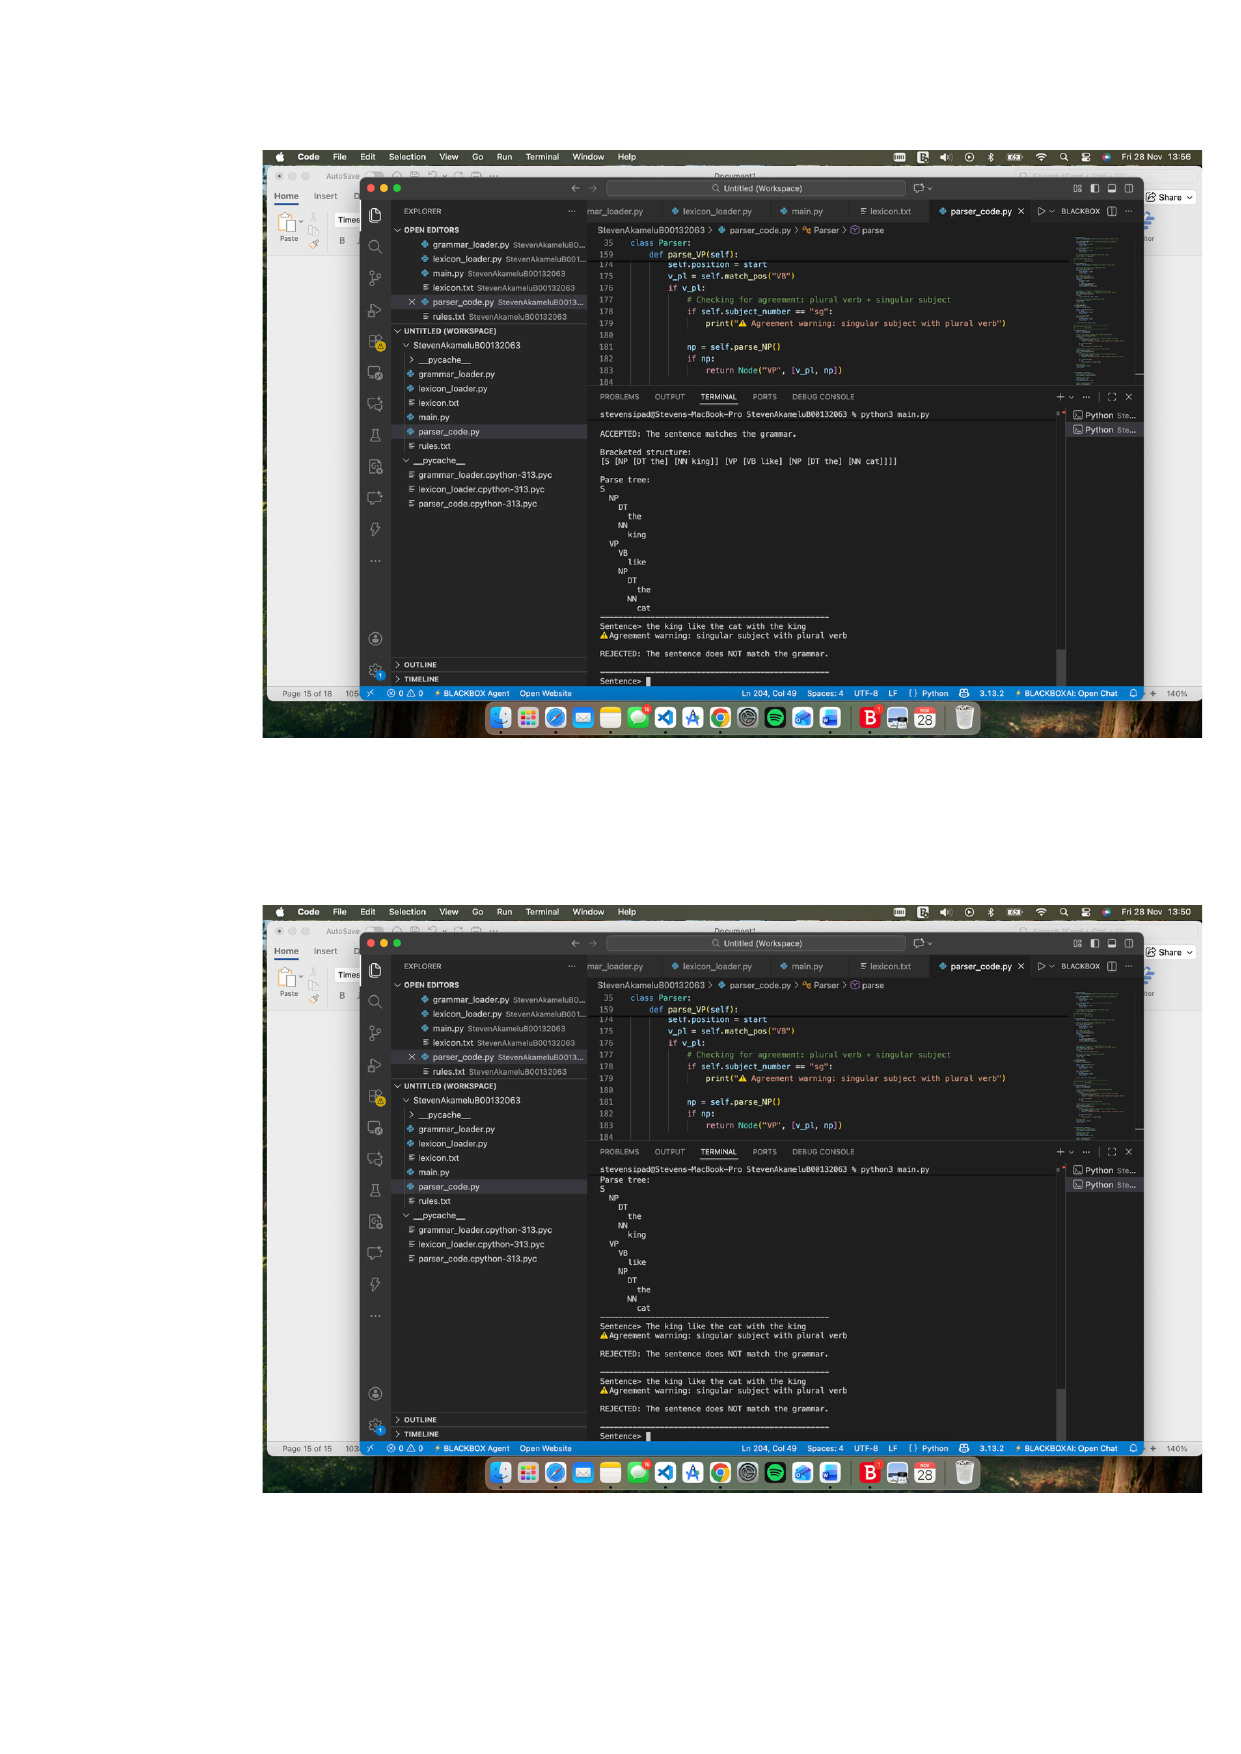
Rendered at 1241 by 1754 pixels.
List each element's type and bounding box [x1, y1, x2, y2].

picture [262, 150, 1203, 738]
picture [262, 905, 1203, 1493]
